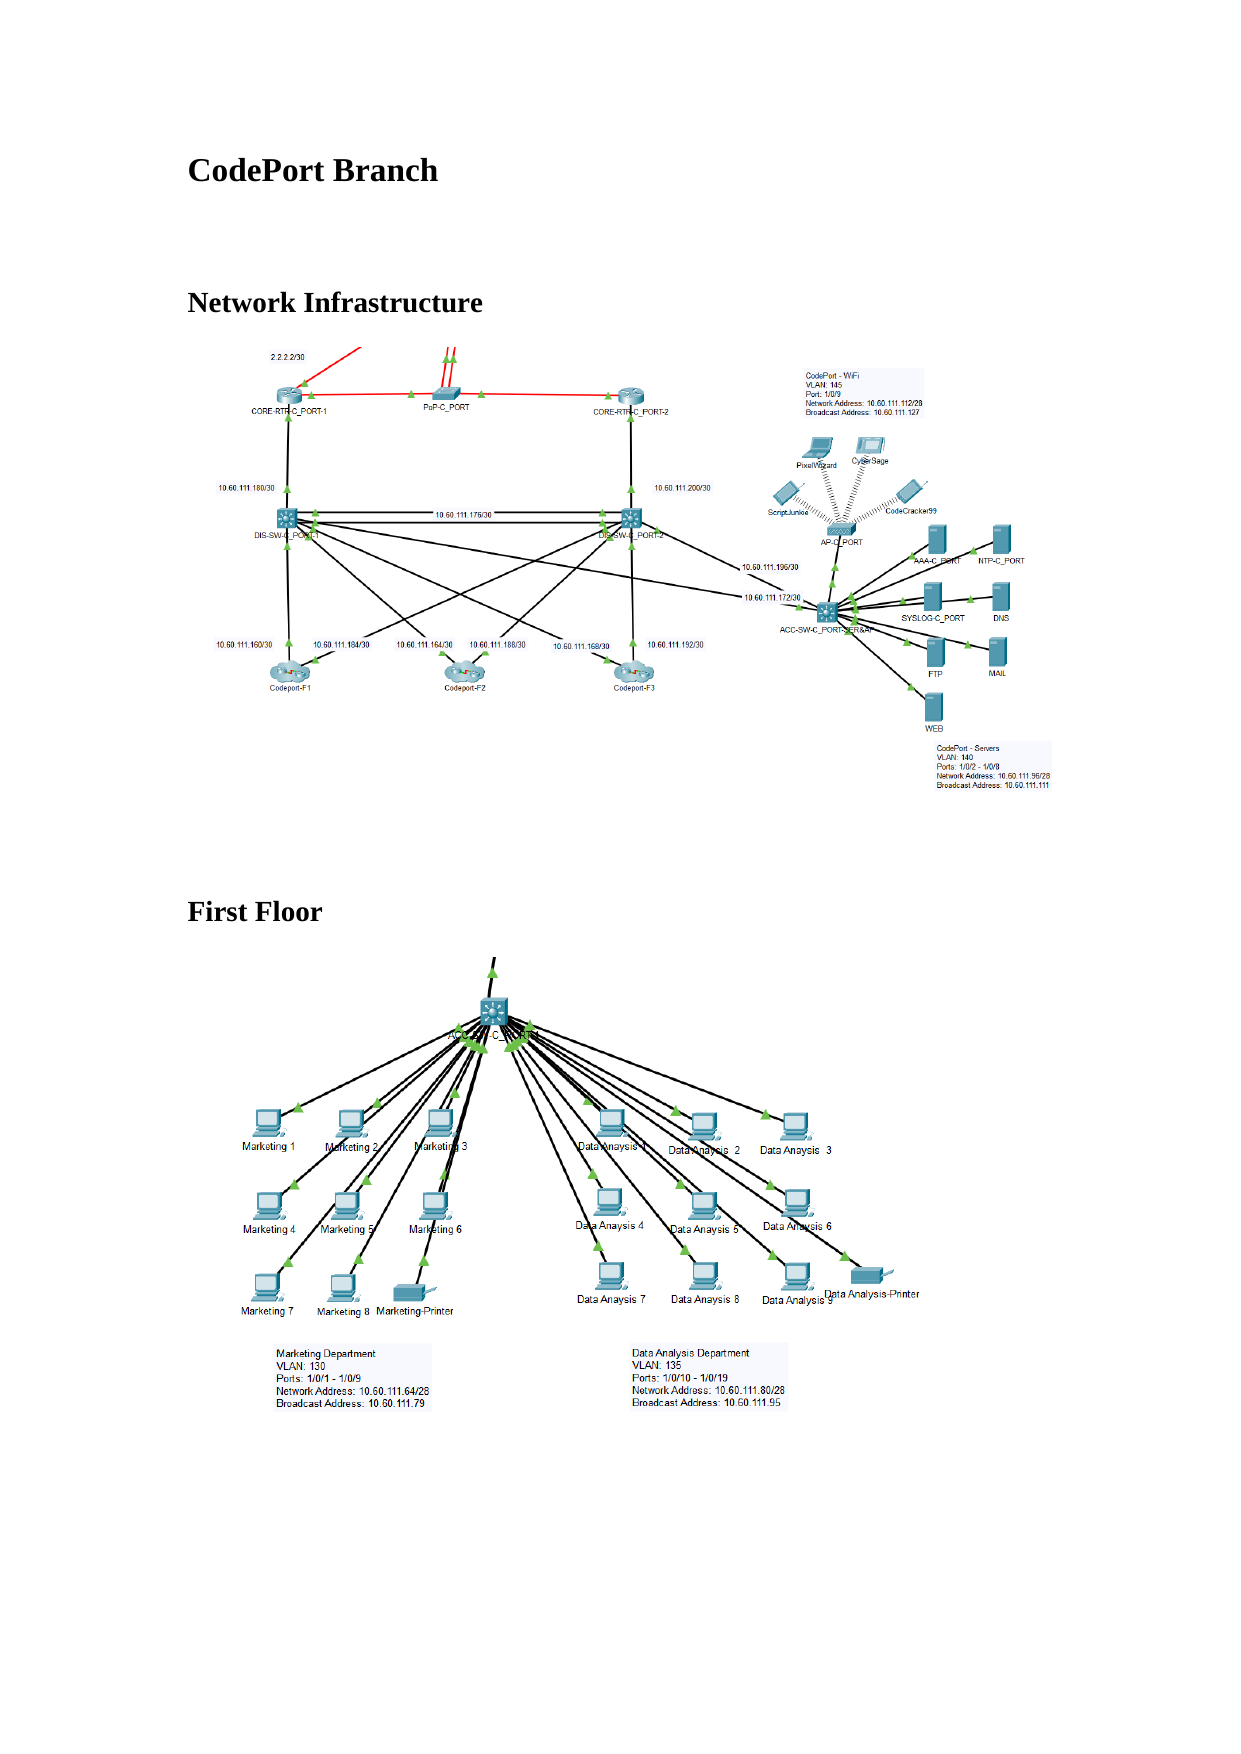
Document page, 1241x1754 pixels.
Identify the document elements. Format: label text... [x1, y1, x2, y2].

picture [187, 347, 1076, 803]
subtitle CodePort Branch [187, 150, 1053, 188]
picture [187, 957, 956, 1430]
text Network Infrastructure [187, 285, 1053, 318]
text First Floor [187, 894, 1053, 928]
